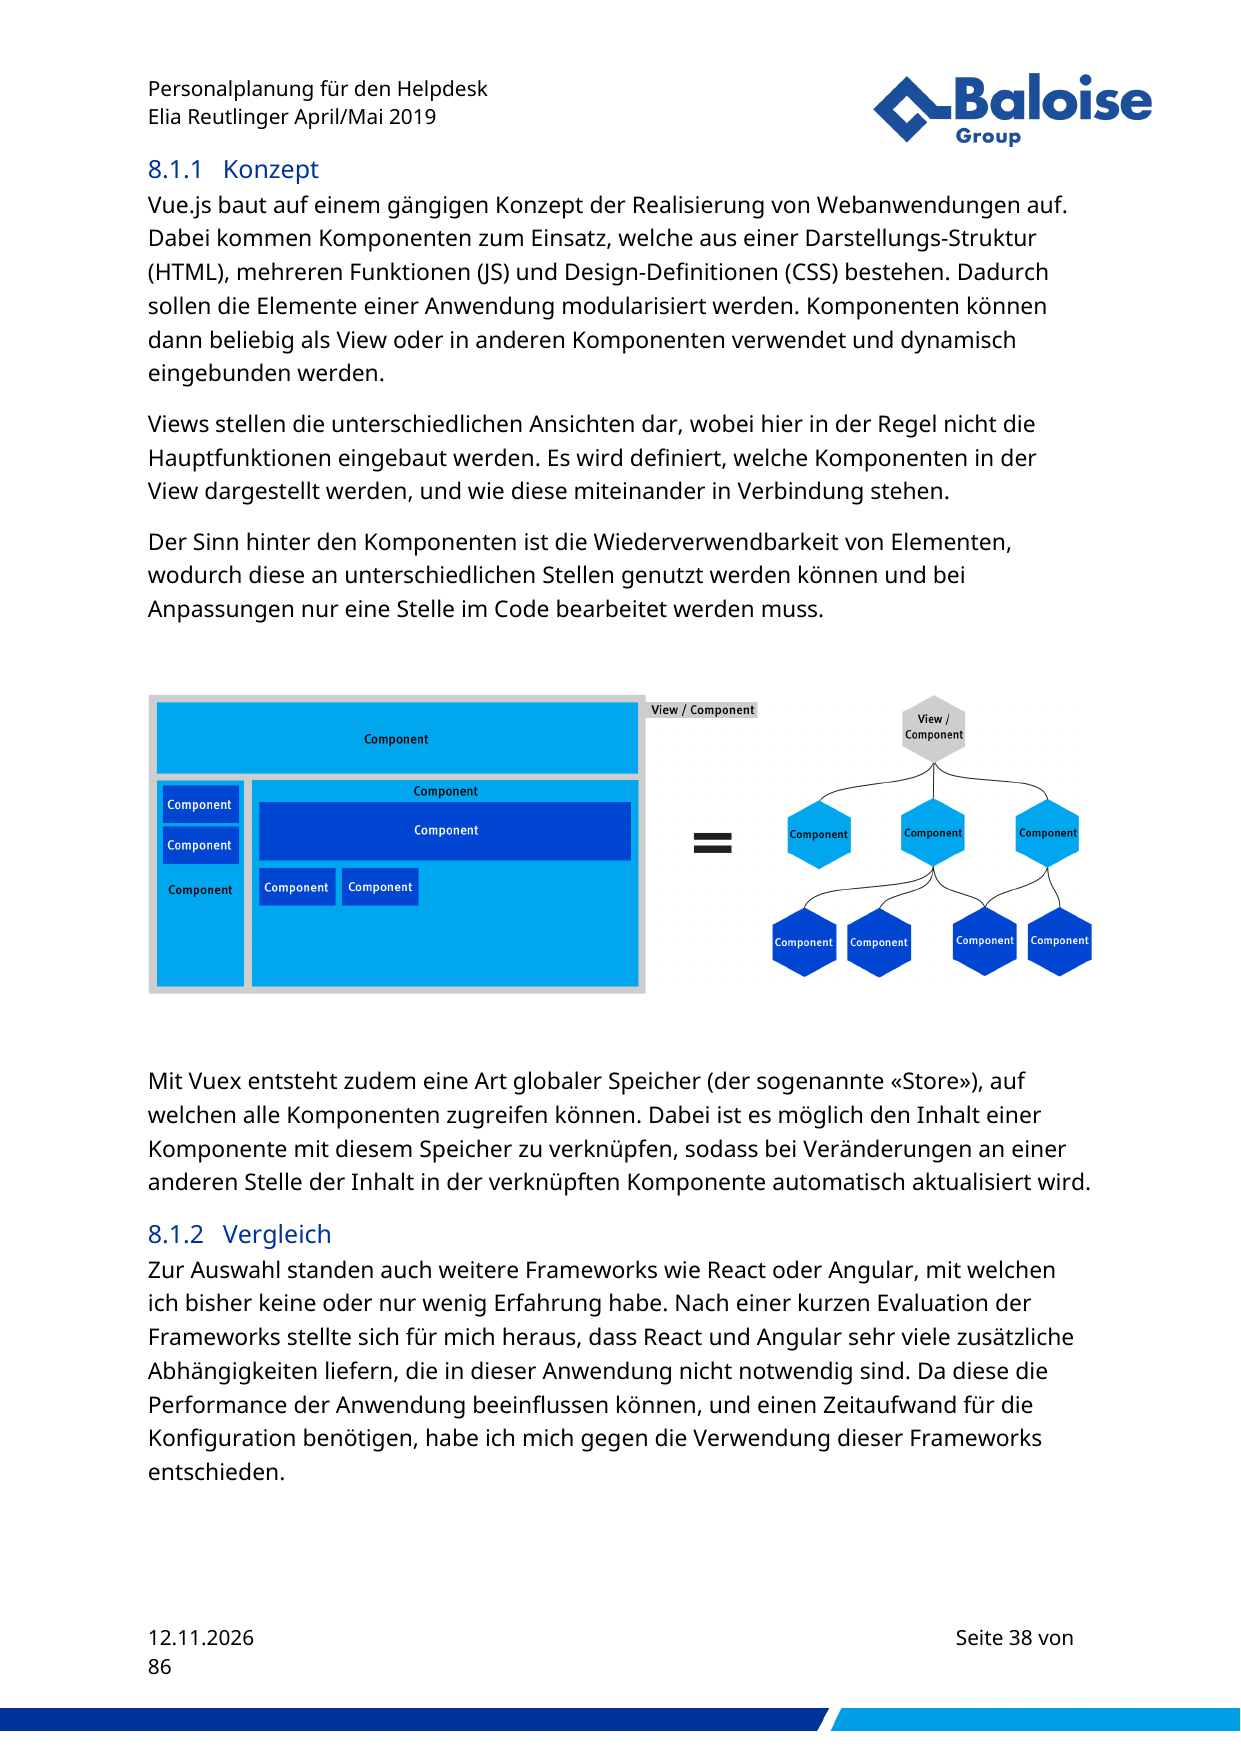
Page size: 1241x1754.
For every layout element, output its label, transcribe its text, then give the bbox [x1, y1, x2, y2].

picture [0, 1708, 1241, 1733]
text Der Sinn hinter den Komponenten ist die Wiederverwendbarkeit von Elementen, wodurch diese an unterschiedlichen Stellen genutzt werden können und bei Anpassungen nur eine Stelle im Code bearbeitet werden muss. [148, 526, 1093, 624]
text Mit Vuex entsteht zudem eine Art globaler Speicher (der sogenannte «Store»), auf welchen alle Komponenten zugreifen können. Dabei ist es möglich den Inhalt einer Komponente mit diesem Speicher zu verknüpfen, sodass bei Veränderungen an einer anderen Stelle der Inhalt in der verknüpften Komponente automatisch aktualisiert wird. [148, 1065, 1093, 1198]
text Vue.js baut auf einem gängigen Konzept der Realisierung von Webanwendungen auf. Dabei kommen Komponenten zum Einsatz, welche aus einer Darstellungs-Struktur (HTML), mehreren Funktionen (JS) und Design-Definitionen (CSS) bestehen. Dadurch sollen die Elemente einer Anwendung modularisiert werden. Komponenten können dann beliebig als View oder in anderen Komponenten verwendet und dynamisch eingebunden werden. [148, 188, 1093, 388]
picture [873, 73, 1152, 147]
text Views stellen die unterschiedlichen Ansichten dar, wobei hier in der Regel nicht die Hauptfunktionen eingebaut werden. Es wird definiert, welche Komponenten in der View dargestellt werden, und wie diese miteinander in Verbindung stehen. [148, 408, 1093, 506]
subtitle Konzept [148, 152, 1093, 186]
picture [147, 693, 1093, 996]
text Zur Auswahl standen auch weitere Frameworks wie React oder Angular, mit welchen ich bisher keine oder nur wenig Erfahrung habe. Nach einer kurzen Evaluation der Frameworks stellte sich für mich heraus, dass React und Angular sehr viele zusätzliche Abhängigkeiten liefern, die in dieser Anwendung nicht notwendig sind. Da diese die Performance der Anwendung beeinflussen können, und einen Zeitaufwand für die Konfiguration benötigen, habe ich mich gegen die Verwendung dieser Frameworks entschieden. [148, 1253, 1093, 1487]
subtitle Vergleich [148, 1217, 1093, 1251]
